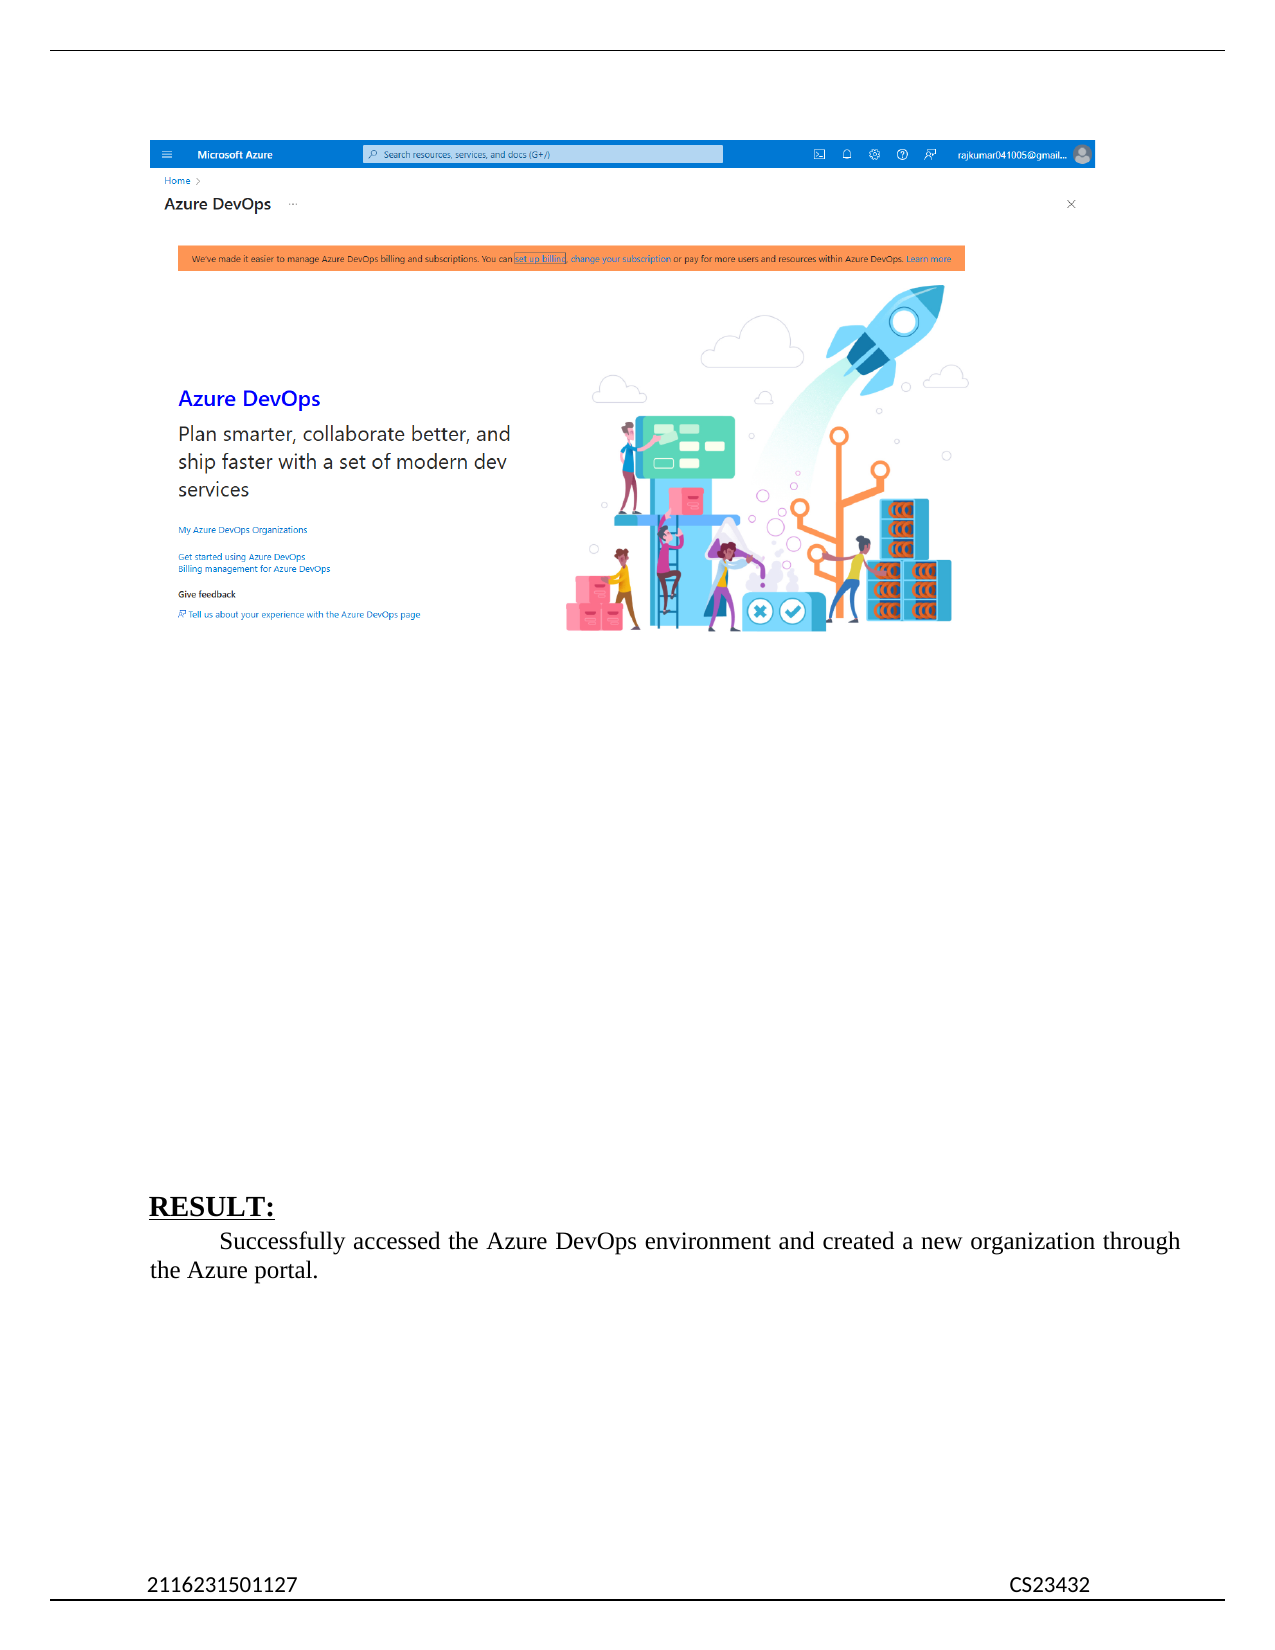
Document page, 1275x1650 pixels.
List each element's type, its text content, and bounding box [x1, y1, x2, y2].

picture [150, 140, 1096, 672]
text RESULT: [148, 1189, 1186, 1223]
text Successfully accessed the Azure DevOps environment and created a new organization through the Azure portal. [150, 1226, 1182, 1284]
